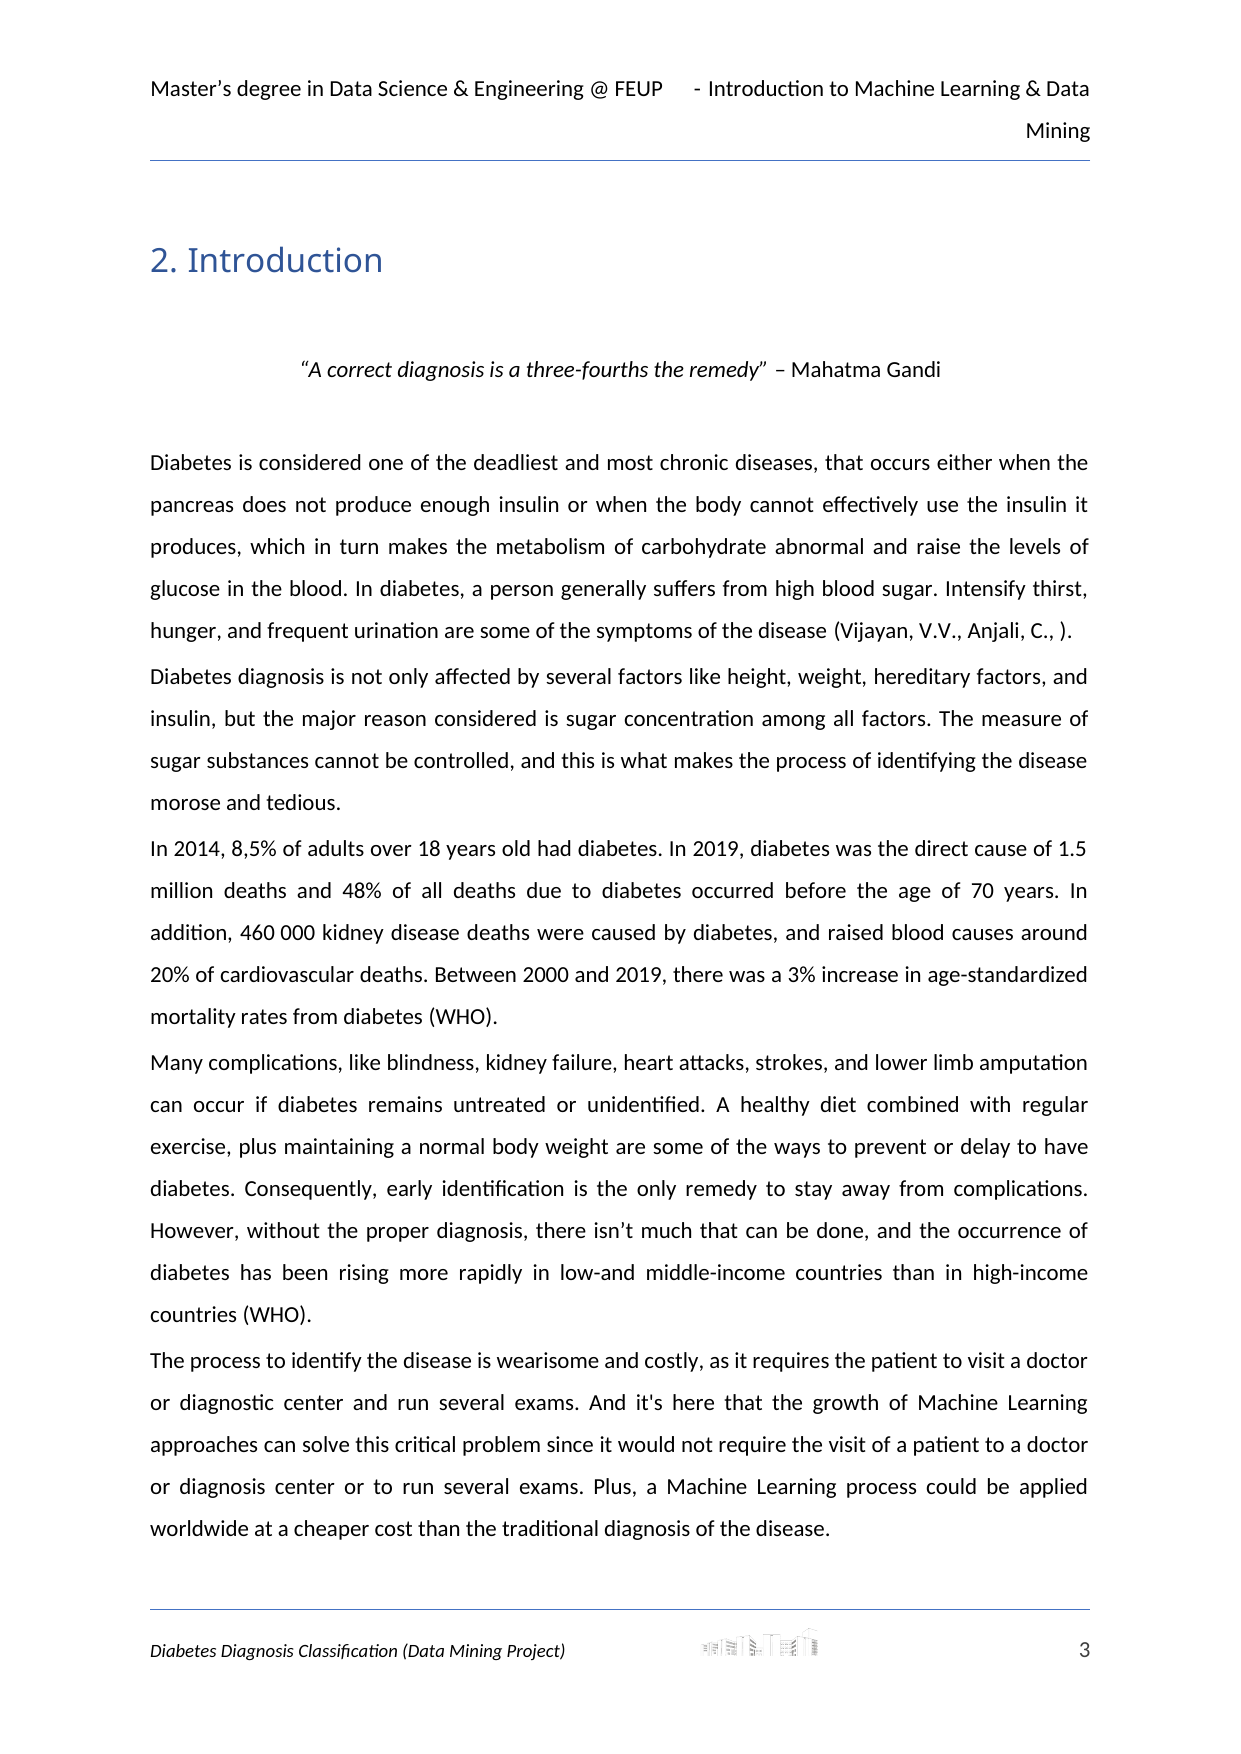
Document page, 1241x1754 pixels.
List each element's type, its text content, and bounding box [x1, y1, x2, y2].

text The process to identify the disease is wearisome and costly, as it requires the patient to visit a doctor or diagnostic center and run several exams. And it's here that the growth of Machine Learning approaches can solve this critical problem since it would not require the visit of a patient to a doctor or diagnosis center or to run several exams. Plus, a Machine Learning process could be applied worldwide at a cheaper cost than the traditional diagnosis of the disease. [150, 1346, 1090, 1542]
text Many complications, like blindness, kidney failure, heart attacks, strokes, and lower limb amputation can occur if diabetes remains untreated or unidentified. A healthy diet combined with regular exercise, plus maintaining a normal body weight are some of the ways to prevent or delay to have diabetes. Consequently, early identification is the only remedy to stay away from complications. However, without the proper diagnosis, there isn’t much that can be done, and the occurrence of diabetes has been rising more rapidly in low-and middle-income countries than in high-income countries. [150, 1048, 1090, 1328]
text “A correct diagnosis is a three-fourths the remedy” – Mahatma Gandi [150, 356, 1090, 383]
text Diabetes is considered one of the deadliest and most chronic diseases, that occurs either when the pancreas does not produce enough insulin or when the body cannot effectively use the insulin it produces, which in turn makes the metabolism of carbohydrate abnormal and raise the levels of glucose in the blood. In diabetes, a person generally suffers from high blood sugar. Intensify thirst, hunger, and frequent urination are some of the symptoms of the disease. [150, 448, 1090, 644]
picture [700, 1626, 819, 1658]
subtitle Introduction [150, 237, 1090, 282]
text In 2014, 8,5% of adults over 18 years old had diabetes. In 2019, diabetes was the direct cause of 1.5 million deaths and 48% of all deaths due to diabetes occurred before the age of 70 years. In addition, 460 000 kidney disease deaths were caused by diabetes, and raised blood causes around 20% of cardiovascular deaths. Between 2000 and 2019, there was a 3% increase in age-standardized mortality rates from diabetes. [150, 834, 1090, 1030]
text Diabetes diagnosis is not only affected by several factors like height, weight, hereditary factors, and insulin, but the major reason considered is sugar concentration among all factors. The measure of sugar substances cannot be controlled, and this is what makes the process of identifying the disease morose and tedious. [150, 662, 1090, 816]
